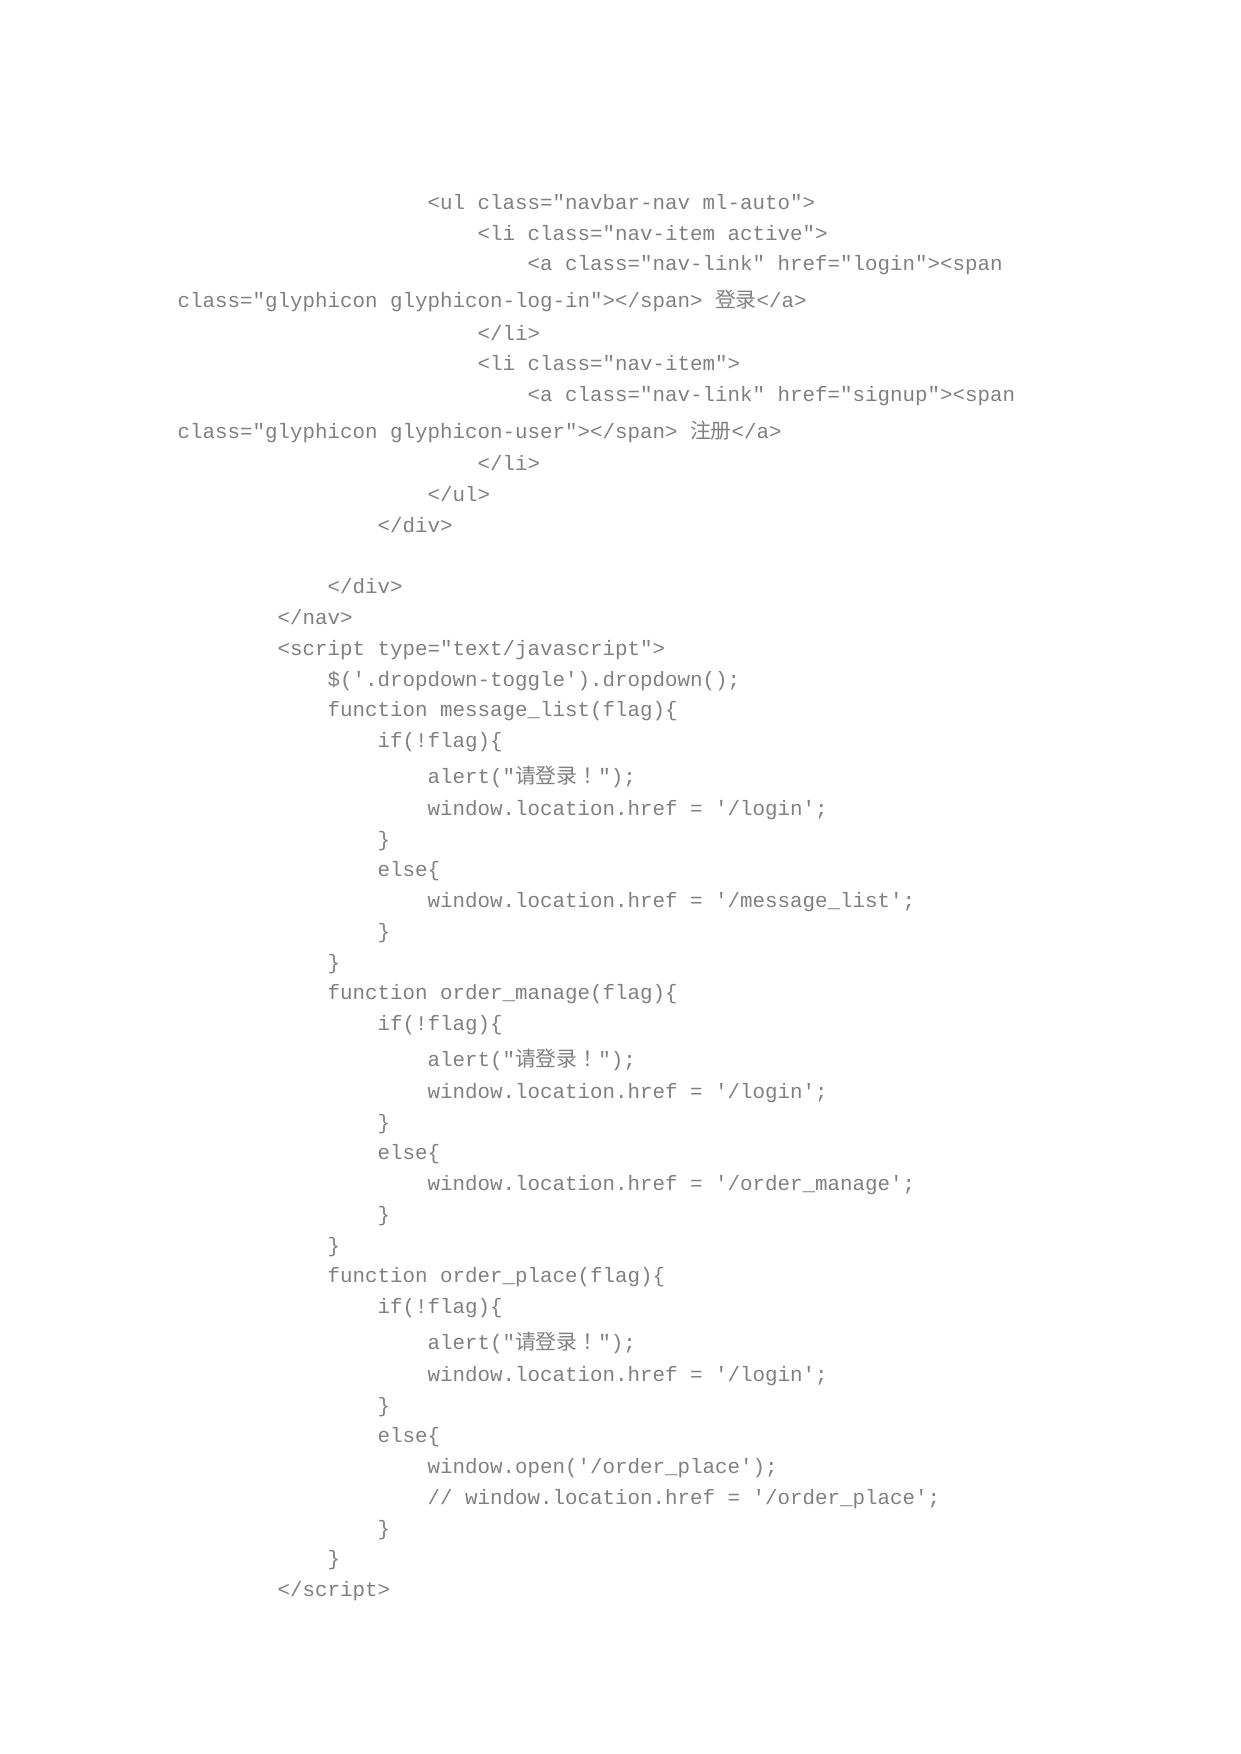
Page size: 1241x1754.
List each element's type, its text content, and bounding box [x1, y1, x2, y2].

text alert("请登录！"); [177, 761, 1122, 789]
text </li> [177, 453, 1122, 477]
text window.location.href = '/login'; [177, 1364, 1122, 1387]
text function order_place(flag){ [177, 1265, 1122, 1289]
text window.location.href = '/order_manage'; [177, 1173, 1122, 1197]
text alert("请登录！"); [177, 1327, 1122, 1355]
text </div> [177, 515, 1122, 538]
text if(!flag){ [177, 1013, 1122, 1037]
text <a class="nav-link" href="signup"><span class="glyphicon glyphicon-user"></span> 注册</a> [177, 384, 1122, 445]
text } [177, 1204, 1122, 1227]
text </li> [177, 323, 1122, 346]
text } [177, 1234, 1122, 1258]
text } [177, 952, 1122, 975]
text } [177, 1112, 1122, 1135]
text <li class="nav-item"> [177, 353, 1122, 377]
text } [177, 1517, 1122, 1541]
text else{ [177, 1142, 1122, 1166]
text </nav> [177, 607, 1122, 631]
text window.location.href = '/login'; [177, 798, 1122, 822]
text if(!flag){ [177, 1296, 1122, 1320]
text } [177, 829, 1122, 852]
text window.open('/order_place'); [177, 1456, 1122, 1480]
text function message_list(flag){ [177, 699, 1122, 723]
text window.location.href = '/login'; [177, 1081, 1122, 1104]
text $('.dropdown-toggle').dropdown(); [177, 669, 1122, 692]
text </div> [177, 577, 1122, 600]
text } [177, 921, 1122, 944]
text <script type="text/javascript"> [177, 638, 1122, 662]
text if(!flag){ [177, 730, 1122, 754]
text <a class="nav-link" href="login"><span class="glyphicon glyphicon-log-in"></span> 登录</a> [177, 253, 1122, 314]
text window.location.href = '/message_list'; [177, 890, 1122, 914]
text else{ [177, 1425, 1122, 1449]
text else{ [177, 859, 1122, 883]
text } [177, 1548, 1122, 1572]
text function order_manage(flag){ [177, 982, 1122, 1006]
text </script> [177, 1579, 1122, 1603]
text alert("请登录！"); [177, 1044, 1122, 1072]
text } [177, 1394, 1122, 1418]
text <ul class="navbar-nav ml-auto"> [177, 192, 1122, 216]
text <li class="nav-item active"> [177, 223, 1122, 246]
text </ul> [177, 484, 1122, 508]
text // window.location.href = '/order_place'; [177, 1487, 1122, 1510]
